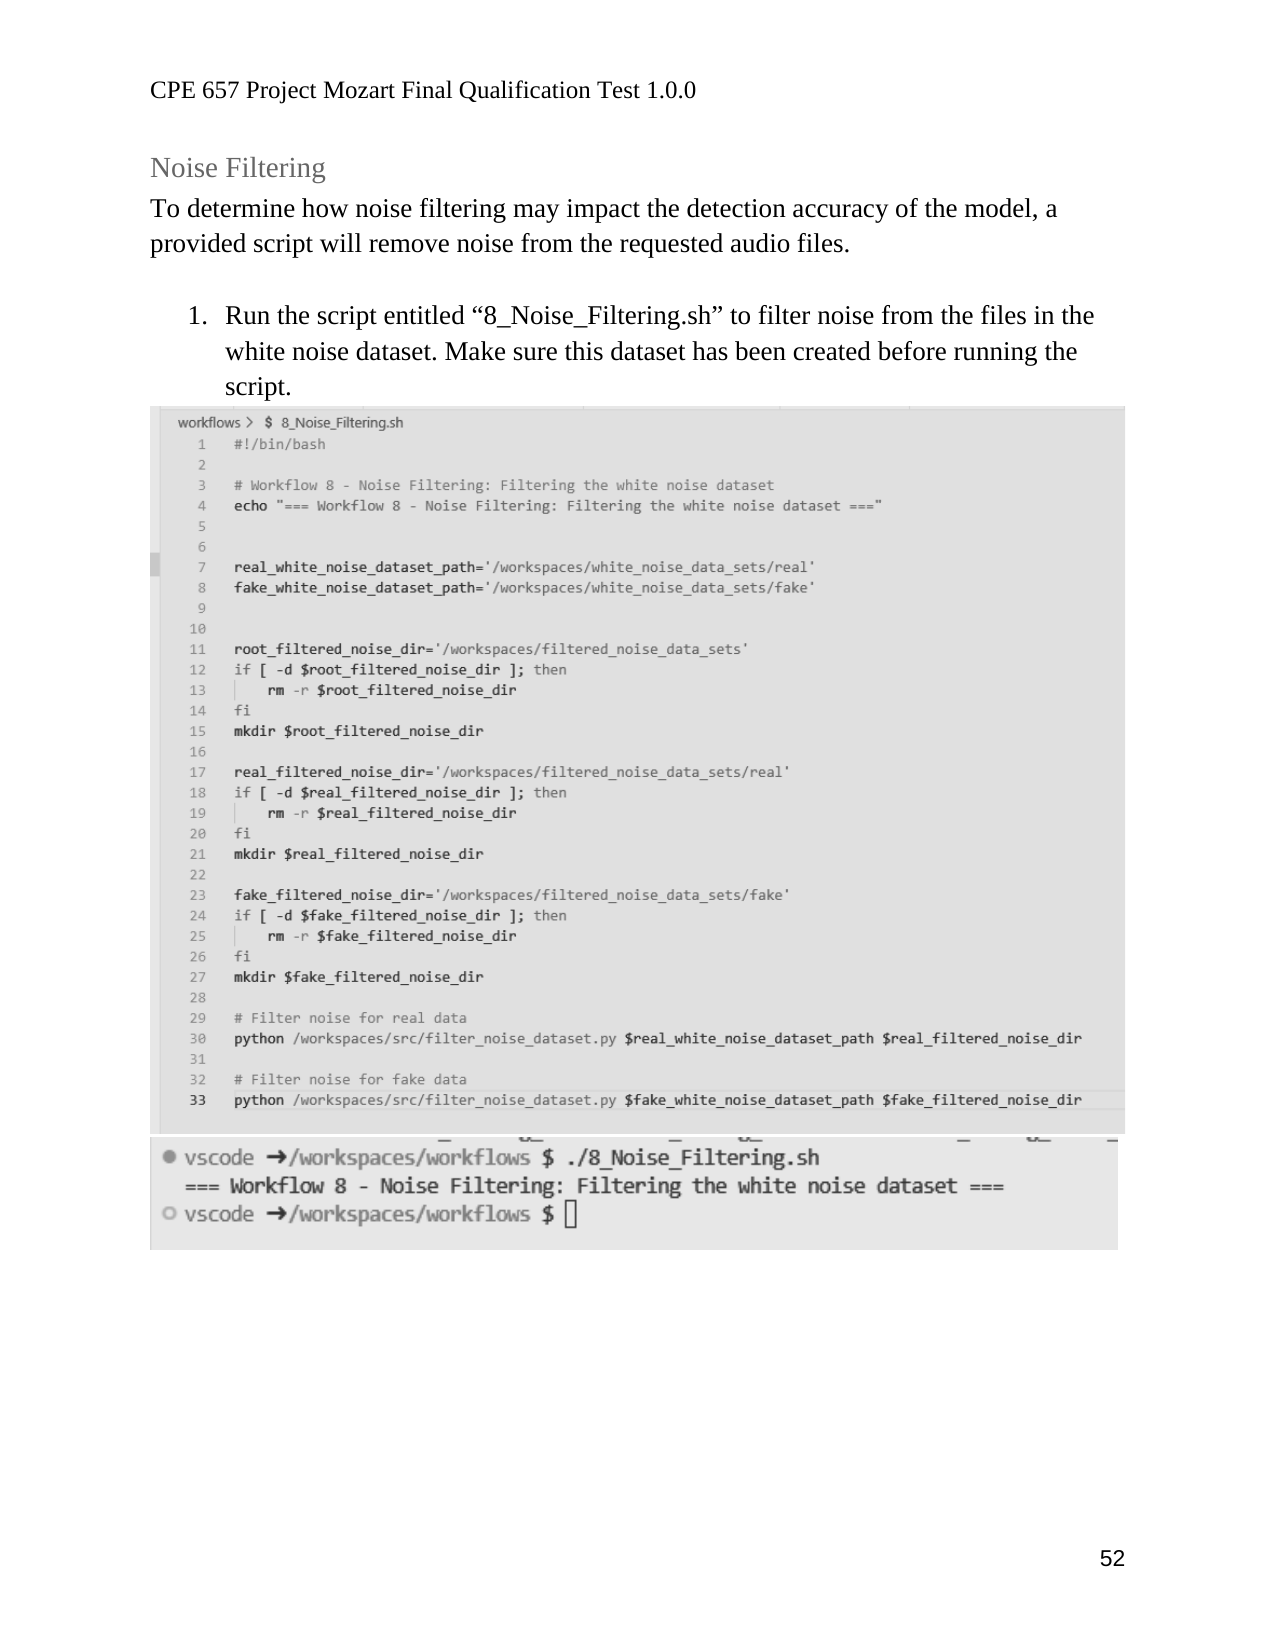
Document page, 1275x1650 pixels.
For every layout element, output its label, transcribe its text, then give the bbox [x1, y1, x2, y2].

picture [150, 406, 1125, 1134]
picture [150, 1137, 1118, 1250]
text To determine how noise filtering may impact the detection accuracy of the model, a provided script will remove noise from the requested audio files. [150, 192, 1125, 259]
list Run the script entitled “8_Noise_Filtering.sh” to filter noise from the files in the white noise dataset. Make sure this dataset has been created before running the script. [187, 299, 1125, 402]
subtitle Noise Filtering [150, 150, 1125, 183]
